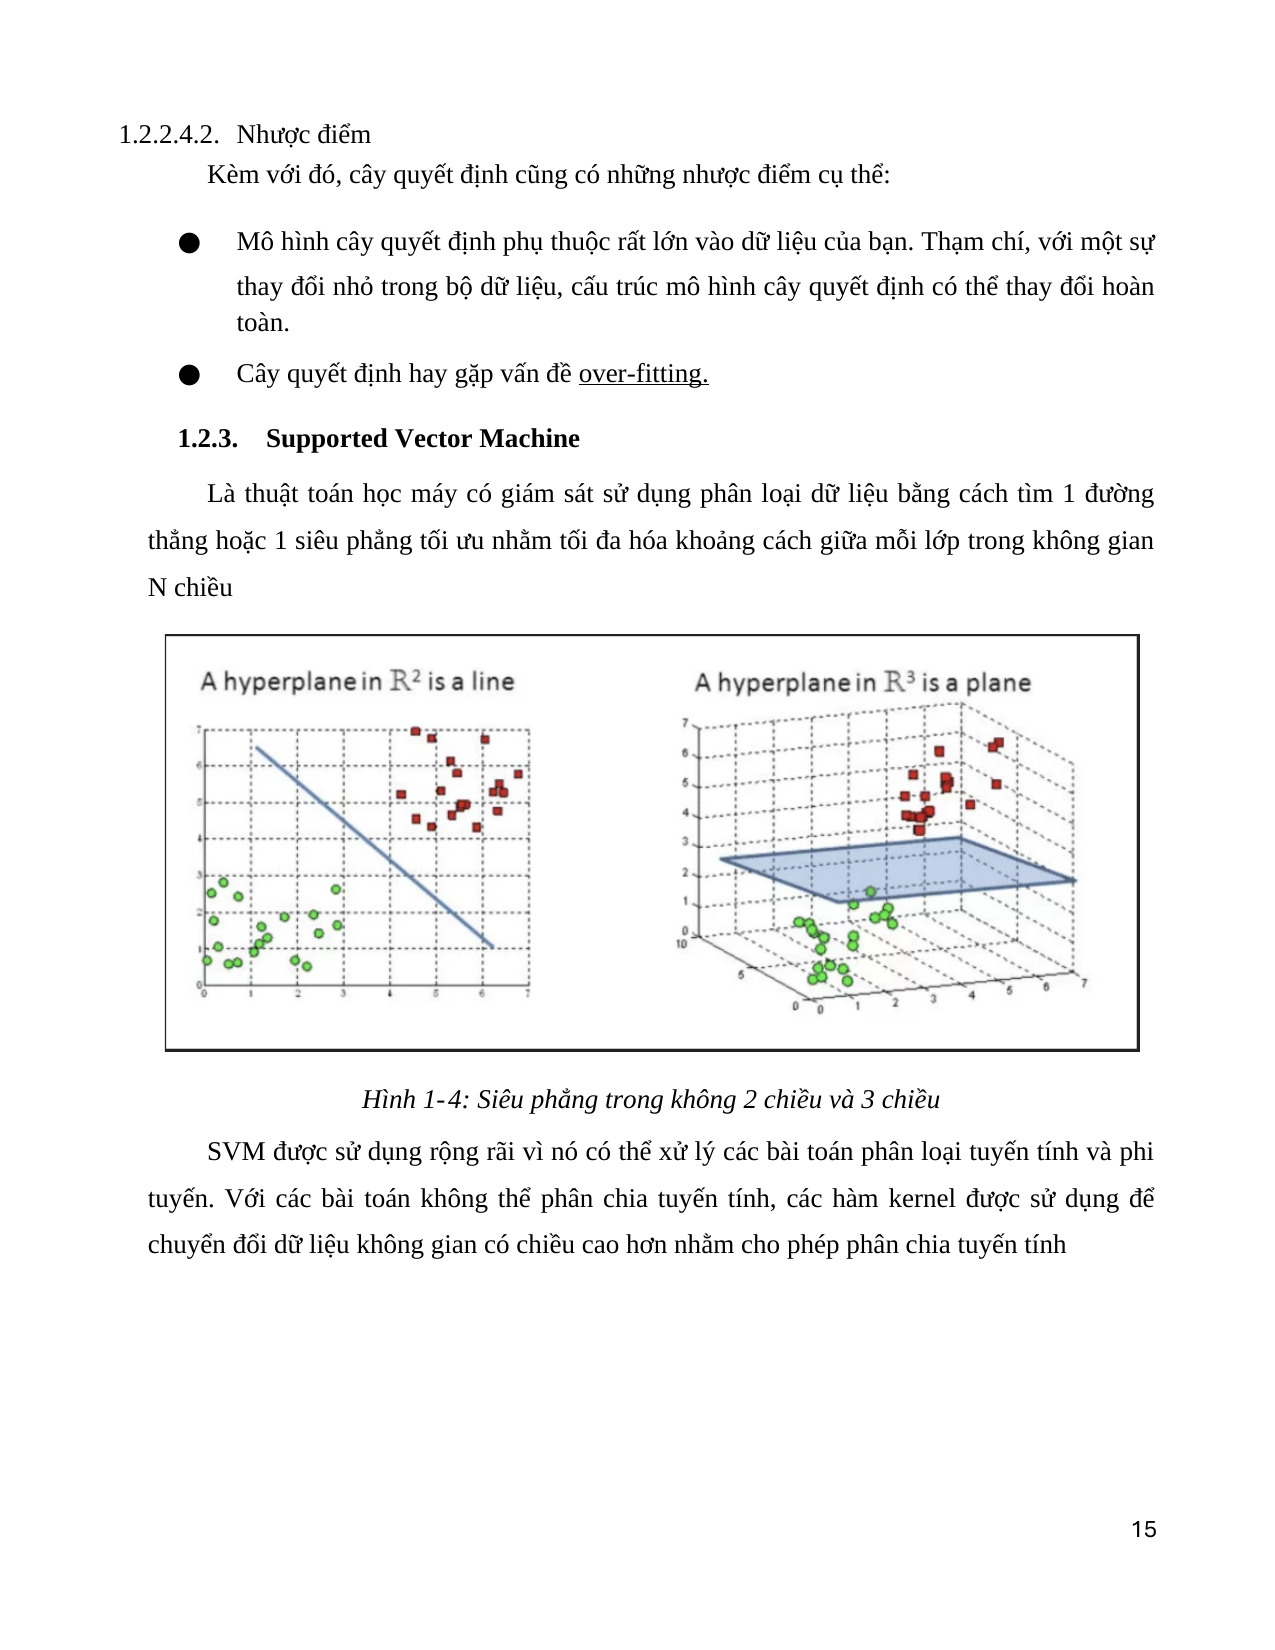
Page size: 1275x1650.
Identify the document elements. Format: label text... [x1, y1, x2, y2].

text SVM được sử dụng rộng rãi vì nó có thể xử lý các bài toán phân loại tuyến tính và phi tuyến. Với các bài toán không thể phân chia tuyến tính, các hàm kernel được sử dụng để chuyển đổi dữ liệu không gian có chiều cao hơn nhằm cho phép phân chia tuyến tính [148, 1135, 1157, 1260]
text Là thuật toán học máy có giám sát sử dụng phân loại dữ liệu bằng cách tìm 1 đường thẳng hoặc 1 siêu phẳng tối ưu nhằm tối đa hóa khoảng cách giữa mỗi lớp trong không gian N chiều [148, 477, 1157, 602]
picture [164, 634, 1140, 1052]
list Cây quyết định hay gặp vấn đề over-fitting. [177, 342, 1157, 397]
subtitle Nhược điểm [118, 118, 1157, 149]
text Hình 1-4: Siêu phẳng trong không 2 chiều và 3 chiều [148, 1083, 1157, 1114]
text Kèm với đó, cây quyết định cũng có những nhược điểm cụ thể: [148, 158, 1157, 189]
list Mô hình cây quyết định phụ thuộc rất lớn vào dữ liệu của bạn. Thạm chí, với một sự thay đổi nhỏ trong bộ dữ liệu, cấu trúc mô hình cây quyết định có thể thay đổi hoàn toàn. [177, 210, 1157, 337]
subtitle Supported Vector Machine [177, 422, 1157, 453]
